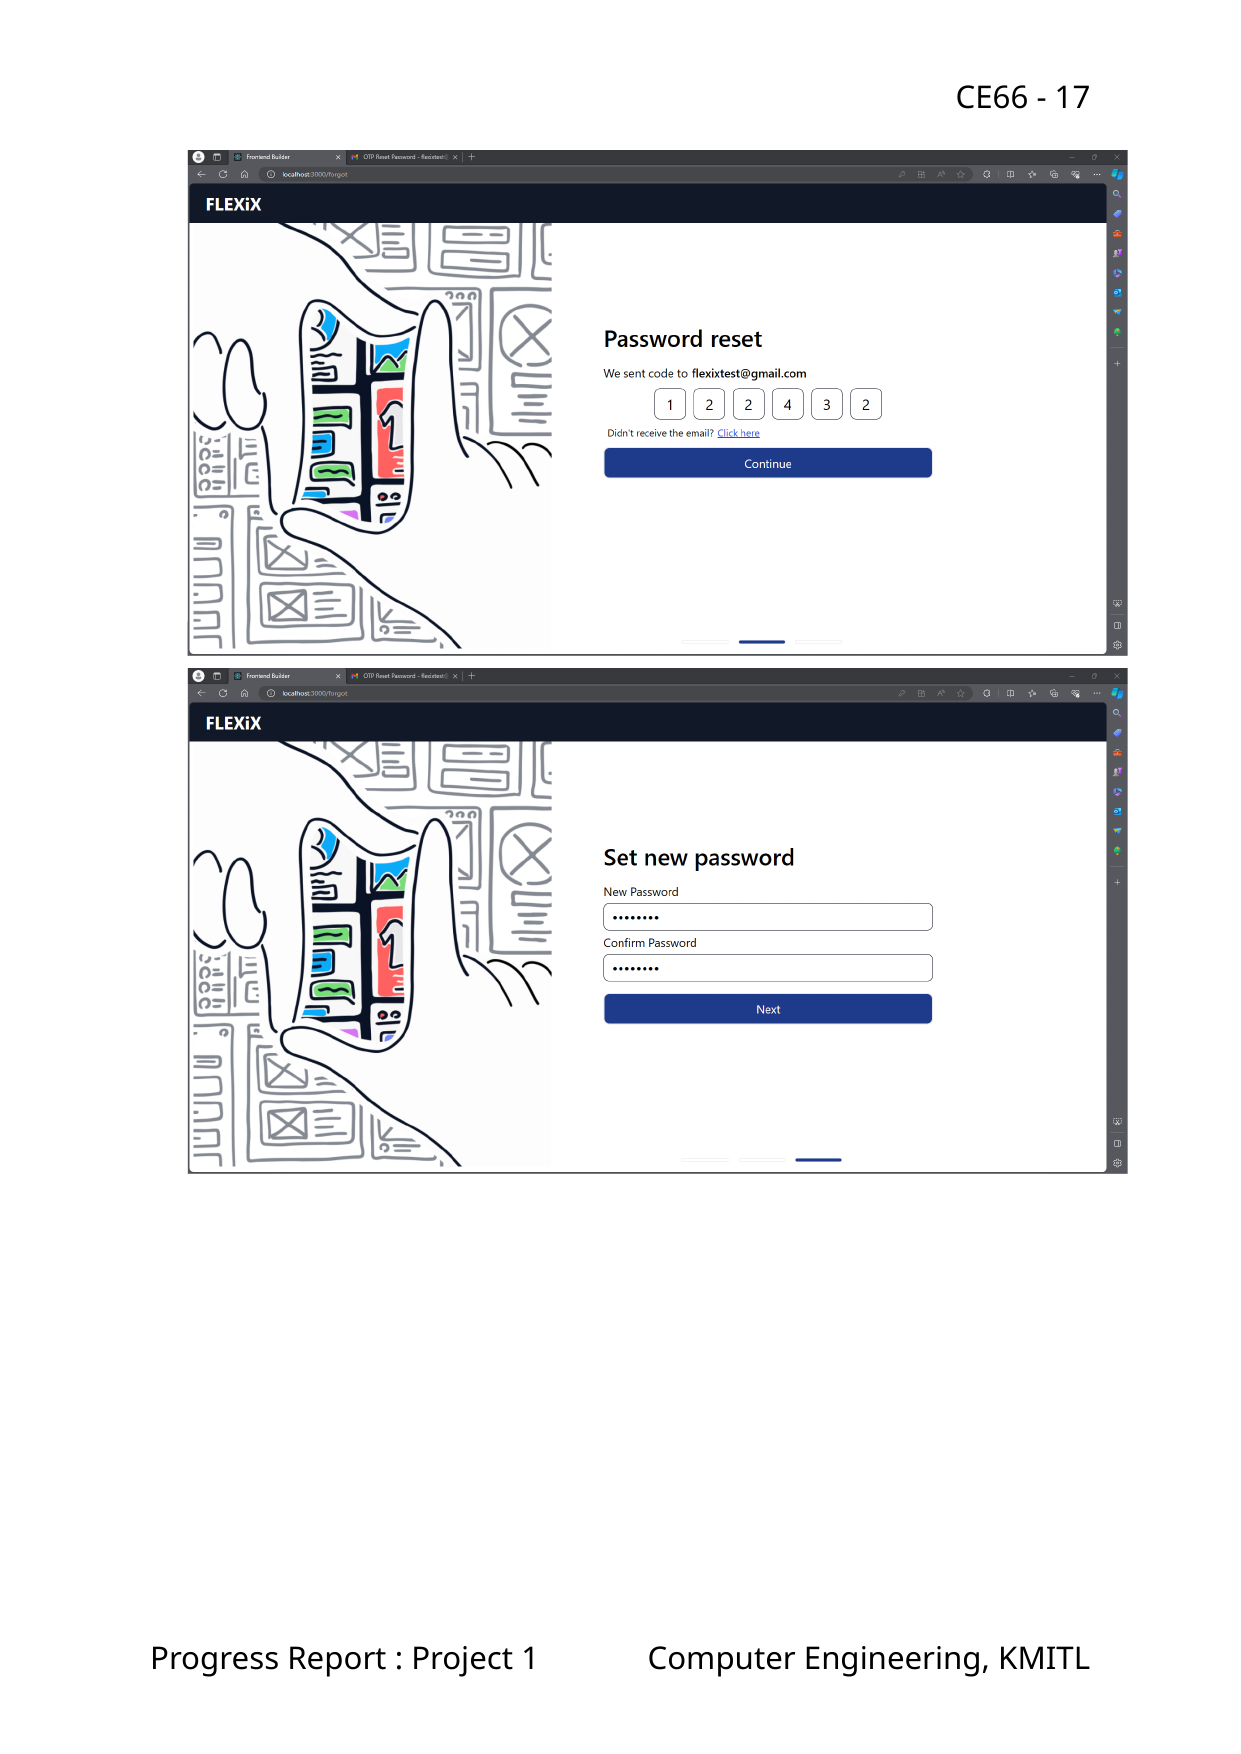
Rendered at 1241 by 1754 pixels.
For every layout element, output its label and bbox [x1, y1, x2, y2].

picture [187, 668, 1128, 1174]
picture [187, 150, 1128, 656]
